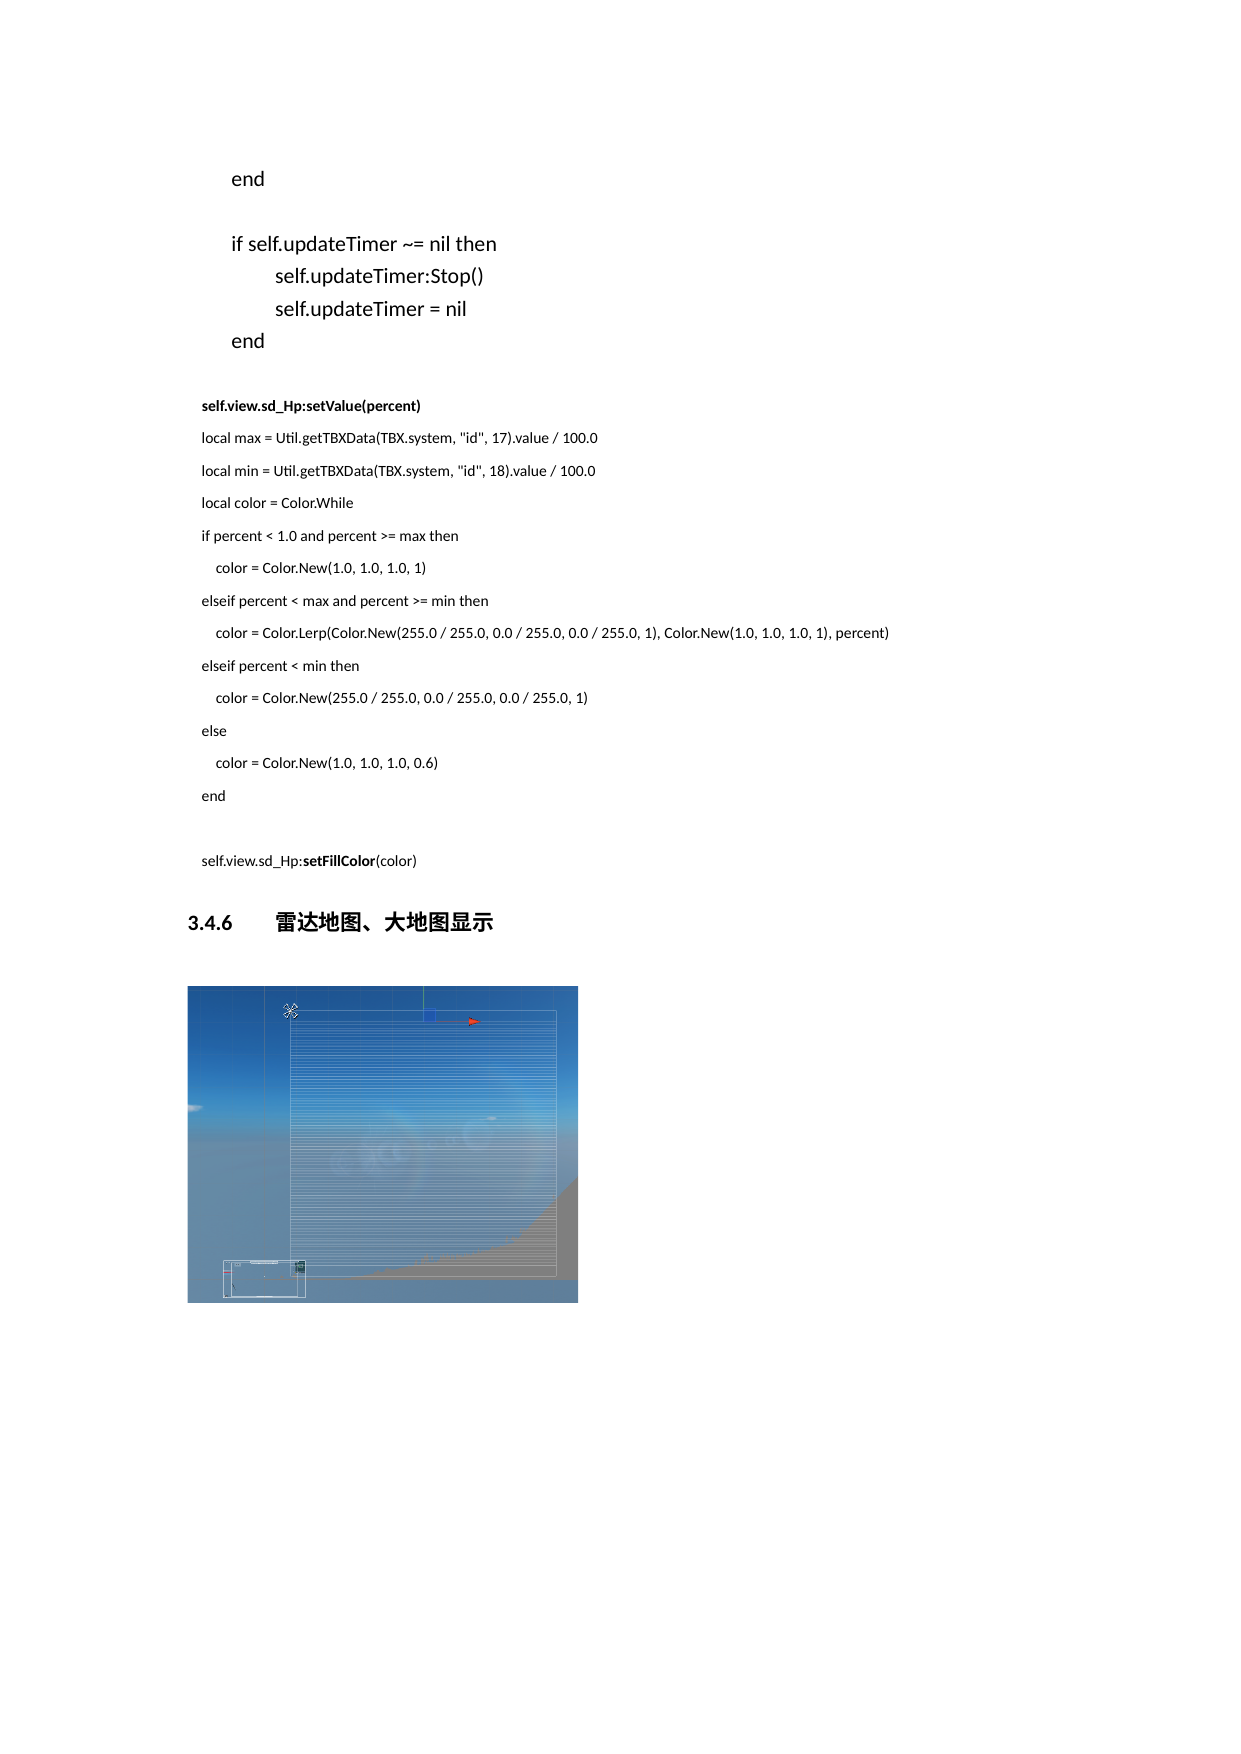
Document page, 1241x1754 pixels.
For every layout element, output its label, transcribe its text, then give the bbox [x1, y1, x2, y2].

text if percent < 1.0 and percent >= max then [187, 519, 1053, 552]
text local max = Util.getTBXData(TBX.system, "id", 17).value / 100.0 [187, 422, 1053, 454]
text end [187, 779, 1053, 812]
text elseif percent < max and percent >= min then [187, 584, 1053, 617]
text color = Color.New(1.0, 1.0, 1.0, 1) [187, 552, 1053, 584]
text end [187, 324, 1053, 357]
text self.updateTimer:Stop() [187, 259, 1053, 292]
text end [187, 162, 1053, 194]
text local color = Color.While [187, 487, 1053, 519]
text else [187, 714, 1053, 747]
text if self.updateTimer ~= nil then [187, 227, 1053, 259]
text local min = Util.getTBXData(TBX.system, "id", 18).value / 100.0 [187, 454, 1053, 487]
text color = Color.New(1.0, 1.0, 1.0, 0.6) [187, 747, 1053, 779]
text elseif percent < min then [187, 649, 1053, 682]
text color = Color.Lerp(Color.New(255.0 / 255.0, 0.0 / 255.0, 0.0 / 255.0, 1), Color.New(1.0, 1.0, 1.0, 1), percent) [187, 617, 1053, 649]
text self.view.sd_Hp:setFillColor(color) [187, 844, 1053, 877]
subtitle 雷达地图、大地图显示 [187, 904, 1053, 937]
text self.view.sd_Hp:setValue(percent) [187, 389, 1053, 422]
text self.updateTimer = nil [187, 292, 1053, 324]
text color = Color.New(255.0 / 255.0, 0.0 / 255.0, 0.0 / 255.0, 1) [187, 682, 1053, 714]
picture [187, 986, 579, 1303]
